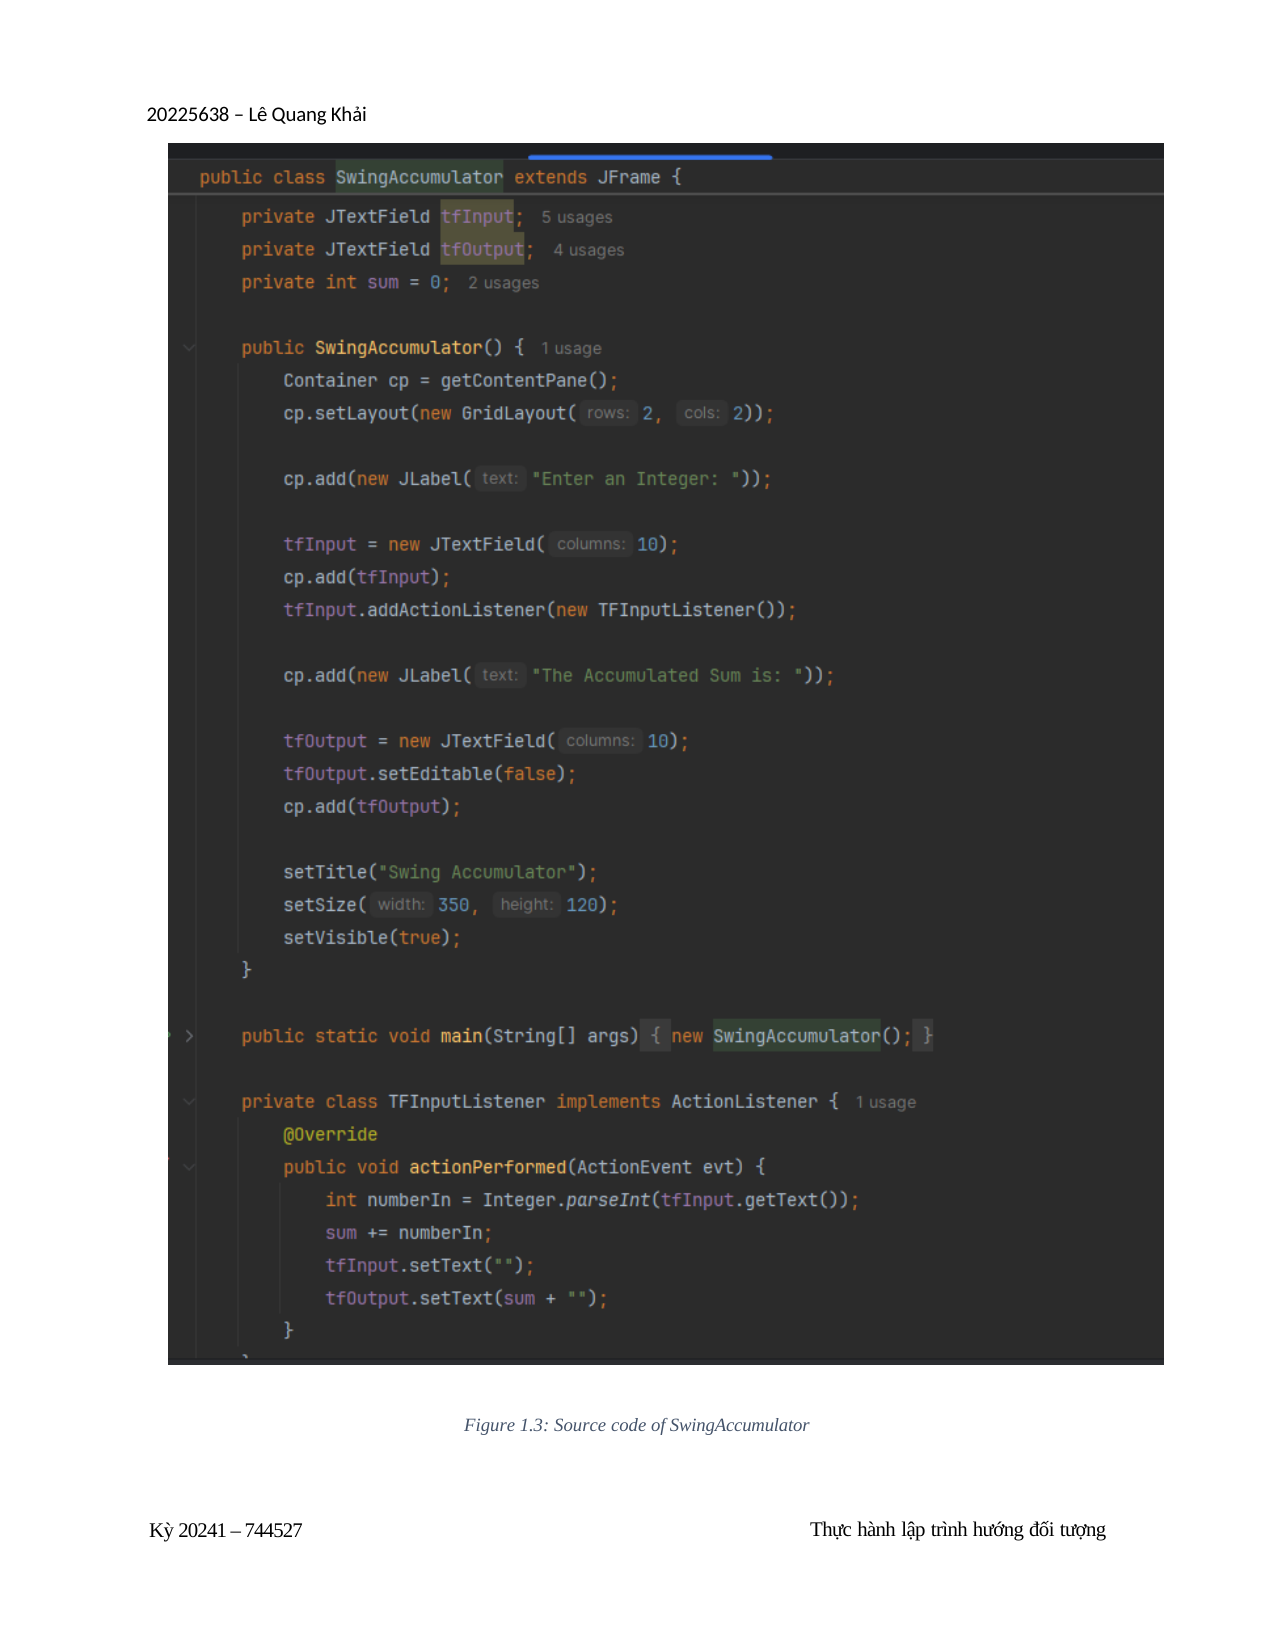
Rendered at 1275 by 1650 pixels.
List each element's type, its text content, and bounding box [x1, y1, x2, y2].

picture [168, 143, 1164, 1365]
text Figure 1.3: Source code of SwingAccumulator [140, 1414, 1135, 1436]
